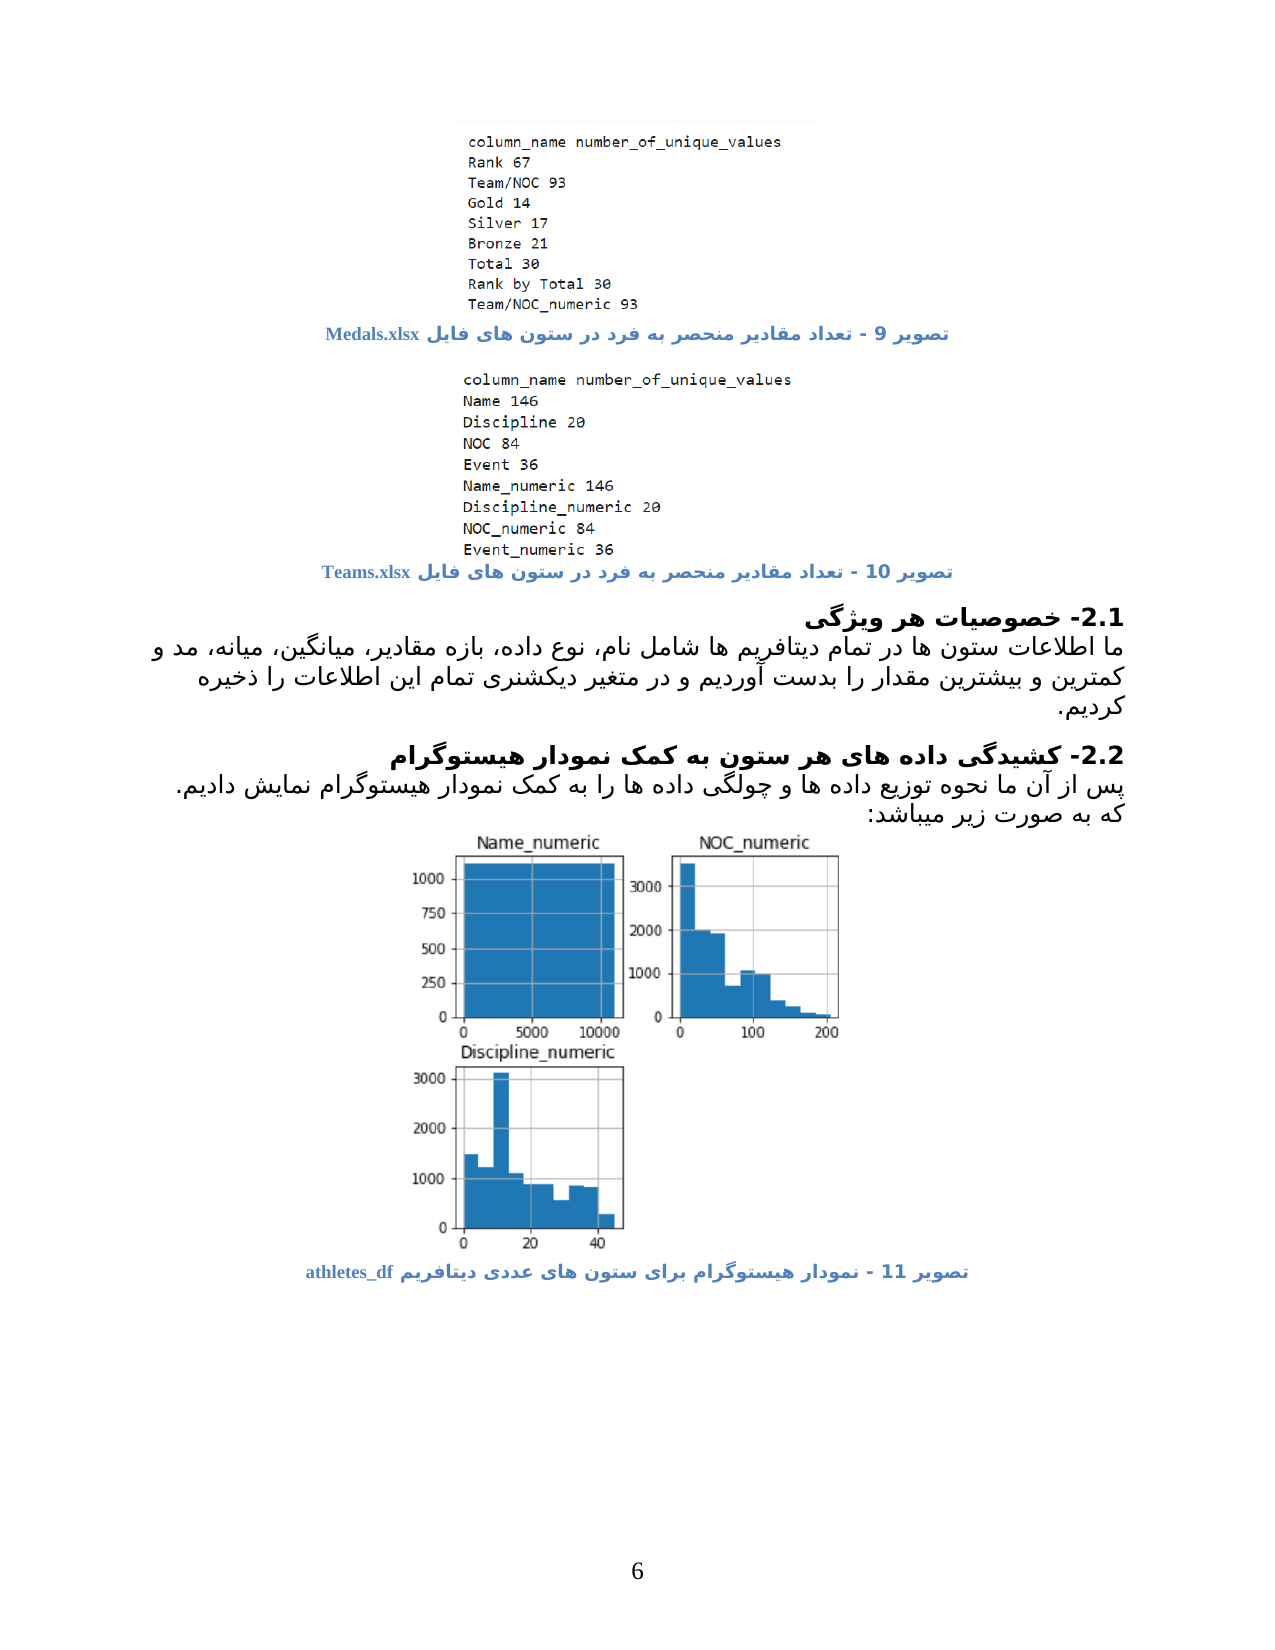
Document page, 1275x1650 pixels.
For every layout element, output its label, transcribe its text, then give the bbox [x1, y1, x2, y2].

text تصویر 11 - نمودار هیستوگرام برای ستون های عددی دیتافریم athletes_df [150, 1261, 1125, 1283]
text پس از آن ما نحوه توزیع داده ها و چولگی داده ها را به کمک نمودار هیستوگرام نمایش دادیم. که به صورت زیر میباشد: [150, 770, 1125, 828]
text تصویر 9 - تعداد مقادیر منحصر به فرد در ستون های فایل Medals.xlsx [150, 323, 1125, 345]
text تصویر 10 - تعداد مقادیر منحصر به فرد در ستون های فایل Teams.xlsx [150, 561, 1125, 582]
picture [393, 828, 881, 1261]
text ما اطلاعات ستون ها در تمام دیتافریم ها شامل نام، نوع داده، بازه مقادیر، میانگین، میانه، مد و کمترین و بیشترین مقدار را بدست آوردیم و در متغیر دیکشنری تمام این اطلاعات را ذخیره کردیم. [150, 632, 1125, 720]
subtitle 2.2- کشیدگی داده های هر ستون به کمک نمودار هیستوگرام [150, 741, 1125, 770]
picture [459, 365, 815, 561]
picture [453, 121, 822, 323]
subtitle 2.1- خصوصیات هر ویژگی [150, 603, 1125, 632]
